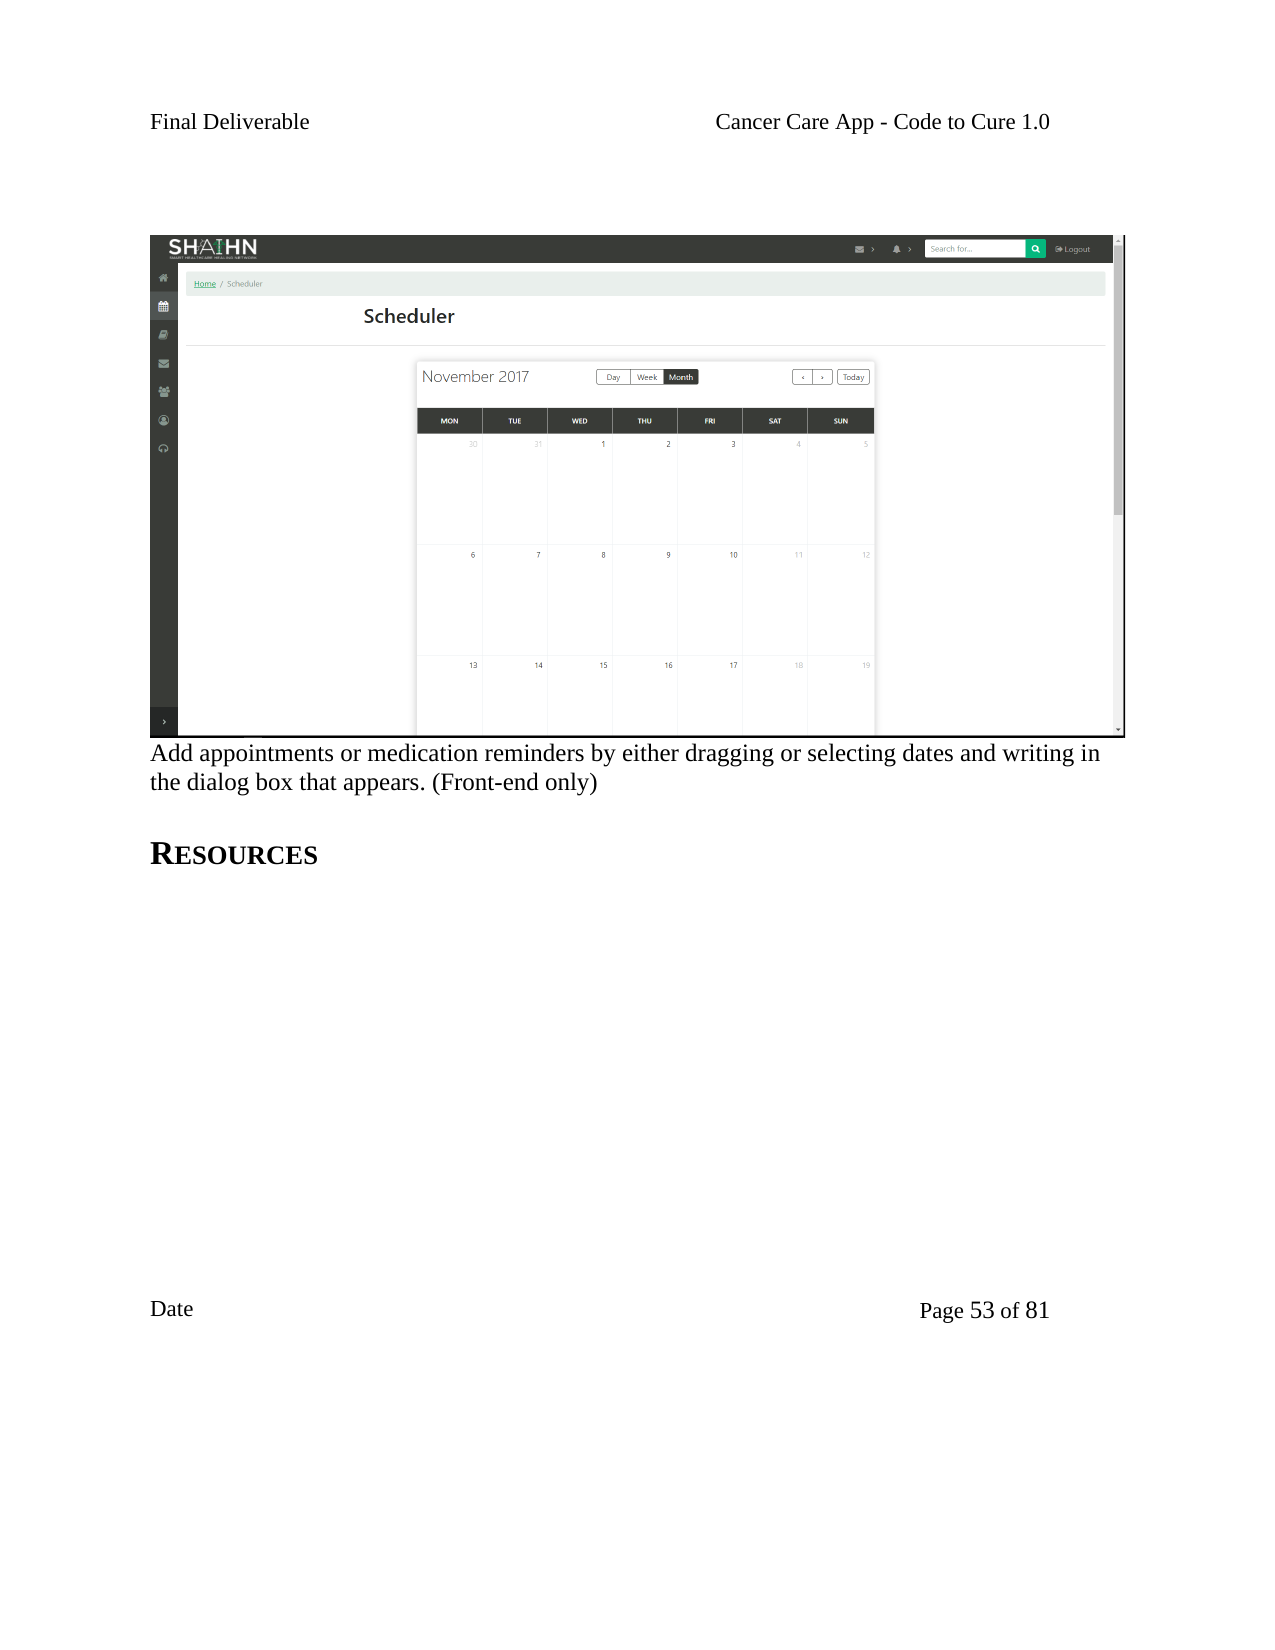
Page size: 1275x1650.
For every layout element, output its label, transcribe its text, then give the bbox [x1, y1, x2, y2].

picture [150, 235, 1125, 738]
text Add appointments or medication reminders by either dragging or selecting dates and writing in the dialog box that appears. (Front-end only) [150, 738, 1125, 795]
text Resources [150, 834, 1125, 872]
